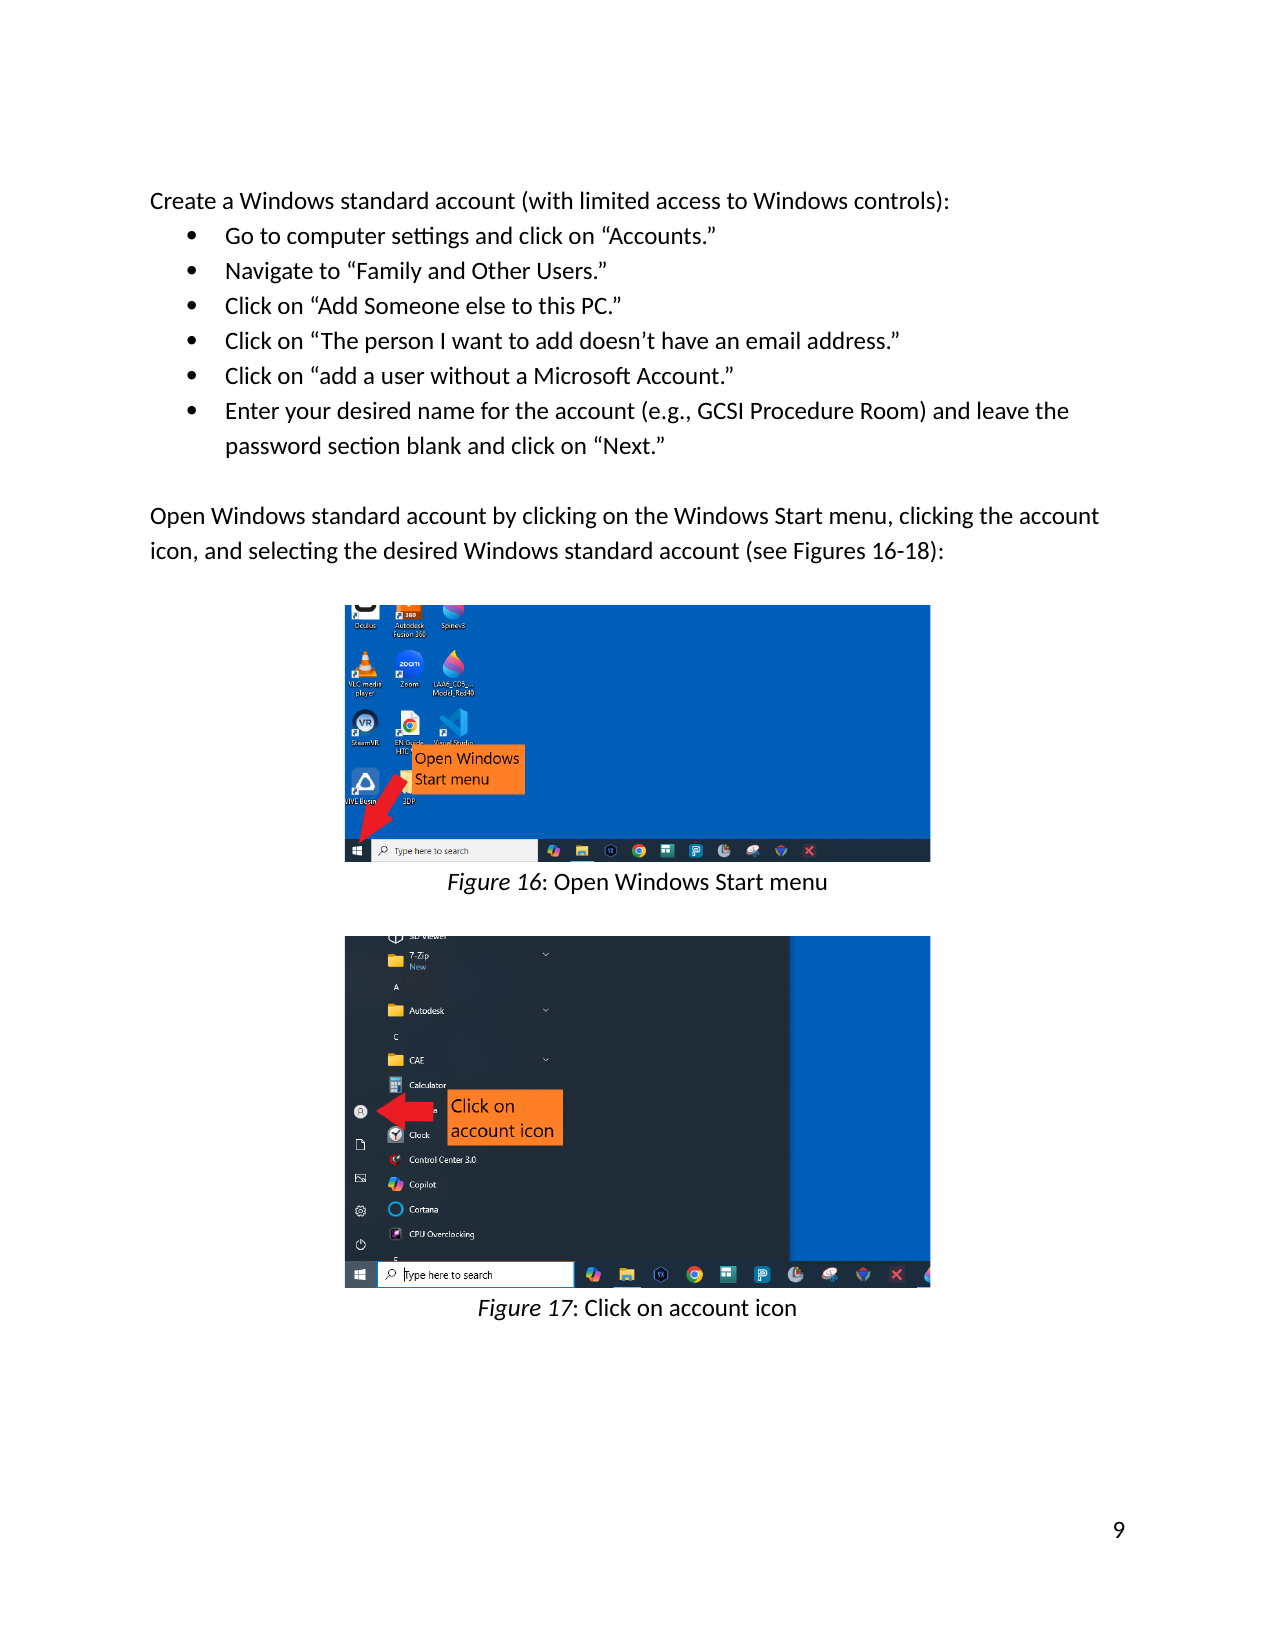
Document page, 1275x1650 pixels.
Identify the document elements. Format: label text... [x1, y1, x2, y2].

text Create a Windows standard account (with limited access to Windows controls): [150, 185, 1125, 216]
text Figure 16: Open Windows Start menu [150, 867, 1125, 897]
list Click on “add a user without a Microsoft Account.” [187, 360, 1125, 391]
list Click on “The person I want to add doesn’t have an email address.” [187, 325, 1125, 356]
text Open Windows standard account by clicking on the Windows Start menu, clicking the account icon, and selecting the desired Windows standard account (see Figures 16-18): [150, 500, 1125, 566]
list Navigate to “Family and Other Users.” [187, 255, 1125, 286]
list Go to computer settings and click on “Accounts.” [187, 220, 1125, 251]
list Click on “Add Someone else to this PC.” [187, 290, 1125, 321]
picture [344, 605, 931, 862]
picture [344, 936, 931, 1288]
text Figure 17: Click on account icon [150, 1292, 1125, 1322]
list Enter your desired name for the account (e.g., GCSI Procedure Room) and leave the password section blank and click on “Next.” [187, 395, 1125, 461]
